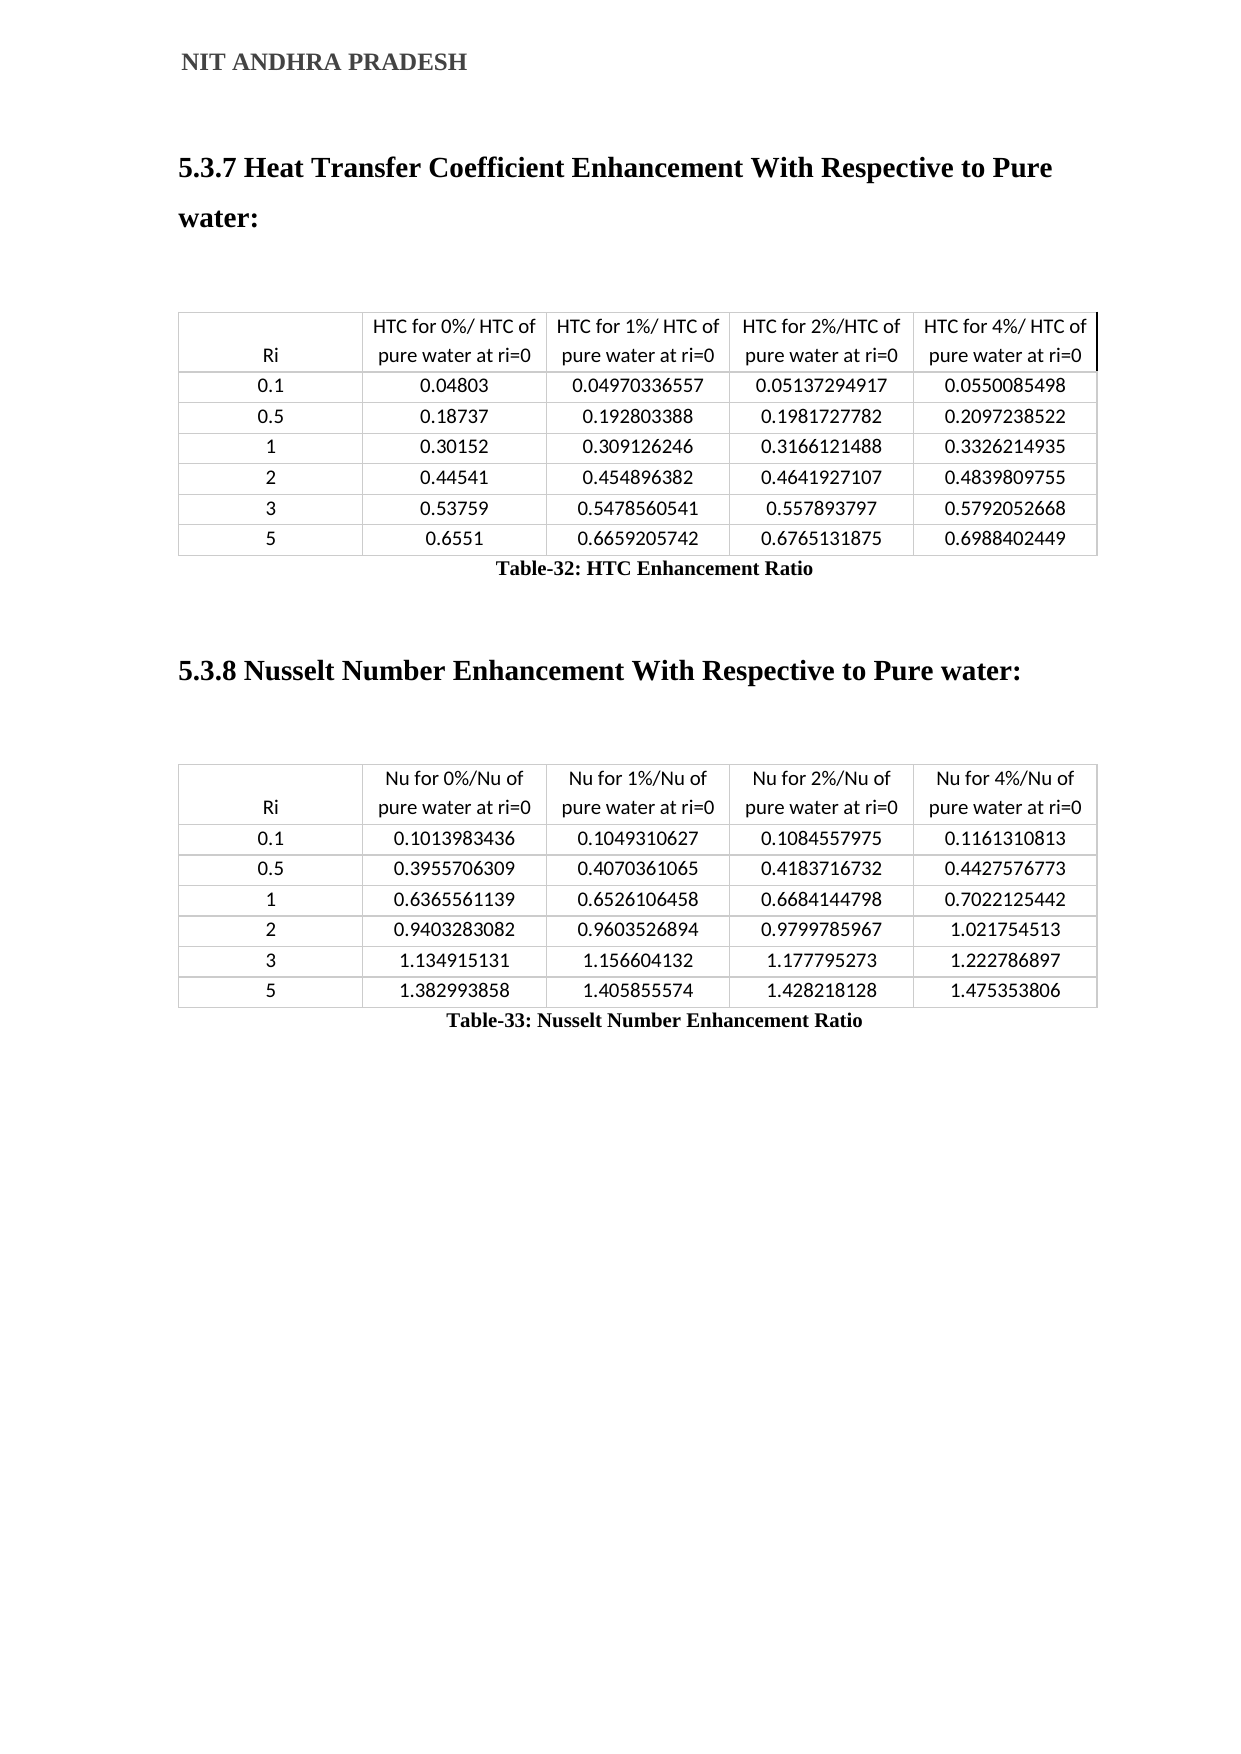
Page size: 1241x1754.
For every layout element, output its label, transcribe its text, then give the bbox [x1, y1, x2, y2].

table_cell 0.18737 [363, 403, 546, 432]
table_header HTC for 1%/ HTC of pure water at ri=0 [547, 313, 729, 371]
table_header HTC for 0%/ HTC of pure water at ri=0 [363, 313, 546, 371]
table_cell 1.405855574 [547, 978, 729, 1007]
table_cell 0.6526106458 [547, 886, 729, 915]
table_cell 0.53759 [363, 495, 546, 524]
text 5.3.7 Heat Transfer Coefficient Enhancement With Respective to Pure water: [178, 150, 1131, 234]
table_cell 0.3955706309 [363, 856, 546, 885]
table_cell 1 [179, 434, 362, 463]
table_cell 0.454896382 [547, 464, 729, 493]
table_cell 1 [179, 886, 362, 915]
table_cell 1.222786897 [914, 947, 1096, 976]
table_cell 2 [179, 917, 362, 946]
table_cell 1.156604132 [547, 947, 729, 976]
table_cell 1.177795273 [730, 947, 913, 976]
table_cell 0.1981727782 [730, 403, 913, 432]
table_header Nu for 4%/Nu of pure water at ri=0 [914, 765, 1096, 824]
table_cell 0.05137294917 [730, 373, 913, 402]
table_cell 0.2097238522 [914, 403, 1096, 432]
table_header Ri [179, 313, 362, 371]
table_cell 0.5478560541 [547, 495, 729, 524]
table_cell 5 [179, 525, 362, 554]
table_header HTC for 2%/HTC of pure water at ri=0 [730, 313, 913, 371]
table_cell 0.4839809755 [914, 464, 1096, 493]
table_cell 1.134915131 [363, 947, 546, 976]
table_cell 0.6988402449 [914, 525, 1096, 554]
table_cell 0.04803 [363, 373, 546, 402]
table_cell 0.4183716732 [730, 856, 913, 885]
table_cell 1.382993858 [363, 978, 546, 1007]
table_header Nu for 1%/Nu of pure water at ri=0 [547, 765, 729, 824]
table_cell 0.04970336557 [547, 373, 729, 402]
table_cell 1.475353806 [914, 978, 1096, 1007]
table_header HTC for 4%/ HTC of pure water at ri=0 [914, 313, 1096, 371]
table_cell 0.9603526894 [547, 917, 729, 946]
table_cell 0.5 [179, 403, 362, 432]
table_cell 0.3326214935 [914, 434, 1096, 463]
table_cell 3 [179, 495, 362, 524]
table_cell 2 [179, 464, 362, 493]
table_cell 0.30152 [363, 434, 546, 463]
table_cell 0.3166121488 [730, 434, 913, 463]
table_cell 0.4427576773 [914, 856, 1096, 885]
table_header Nu for 0%/Nu of pure water at ri=0 [363, 765, 546, 824]
table_cell 0.9403283082 [363, 917, 546, 946]
table_cell 1.021754513 [914, 917, 1096, 946]
table_cell 0.9799785967 [730, 917, 913, 946]
table_cell 0.557893797 [730, 495, 913, 524]
table_cell 0.4070361065 [547, 856, 729, 885]
table_cell 0.6684144798 [730, 886, 913, 915]
table_cell 0.1 [179, 373, 362, 402]
table_cell 3 [179, 947, 362, 976]
table_cell 0.6551 [363, 525, 546, 554]
table_cell 0.44541 [363, 464, 546, 493]
table_cell 0.4641927107 [730, 464, 913, 493]
table_cell 0.1 [179, 825, 362, 854]
table_cell 0.6765131875 [730, 525, 913, 554]
table_cell 0.1049310627 [547, 825, 729, 854]
text Table-33: Nusselt Number Enhancement Ratio [178, 1008, 1131, 1032]
table_cell 0.6365561139 [363, 886, 546, 915]
table_header Nu for 2%/Nu of pure water at ri=0 [730, 765, 913, 824]
table_cell 1.428218128 [730, 978, 913, 1007]
table_cell 0.1161310813 [914, 825, 1096, 854]
table_cell 0.7022125442 [914, 886, 1096, 915]
table_cell 0.1084557975 [730, 825, 913, 854]
table_cell 0.5792052668 [914, 495, 1096, 524]
text 5.3.8 Nusselt Number Enhancement With Respective to Pure water: [178, 653, 1131, 686]
table_cell 0.309126246 [547, 434, 729, 463]
table_header Ri [179, 765, 362, 824]
table_cell 0.1013983436 [363, 825, 546, 854]
table_cell 0.5 [179, 856, 362, 885]
table_cell 5 [179, 978, 362, 1007]
table_cell 0.6659205742 [547, 525, 729, 554]
text Table-32: HTC Enhancement Ratio [178, 556, 1131, 580]
table_cell 0.0550085498 [914, 373, 1096, 402]
table_cell 0.192803388 [547, 403, 729, 432]
